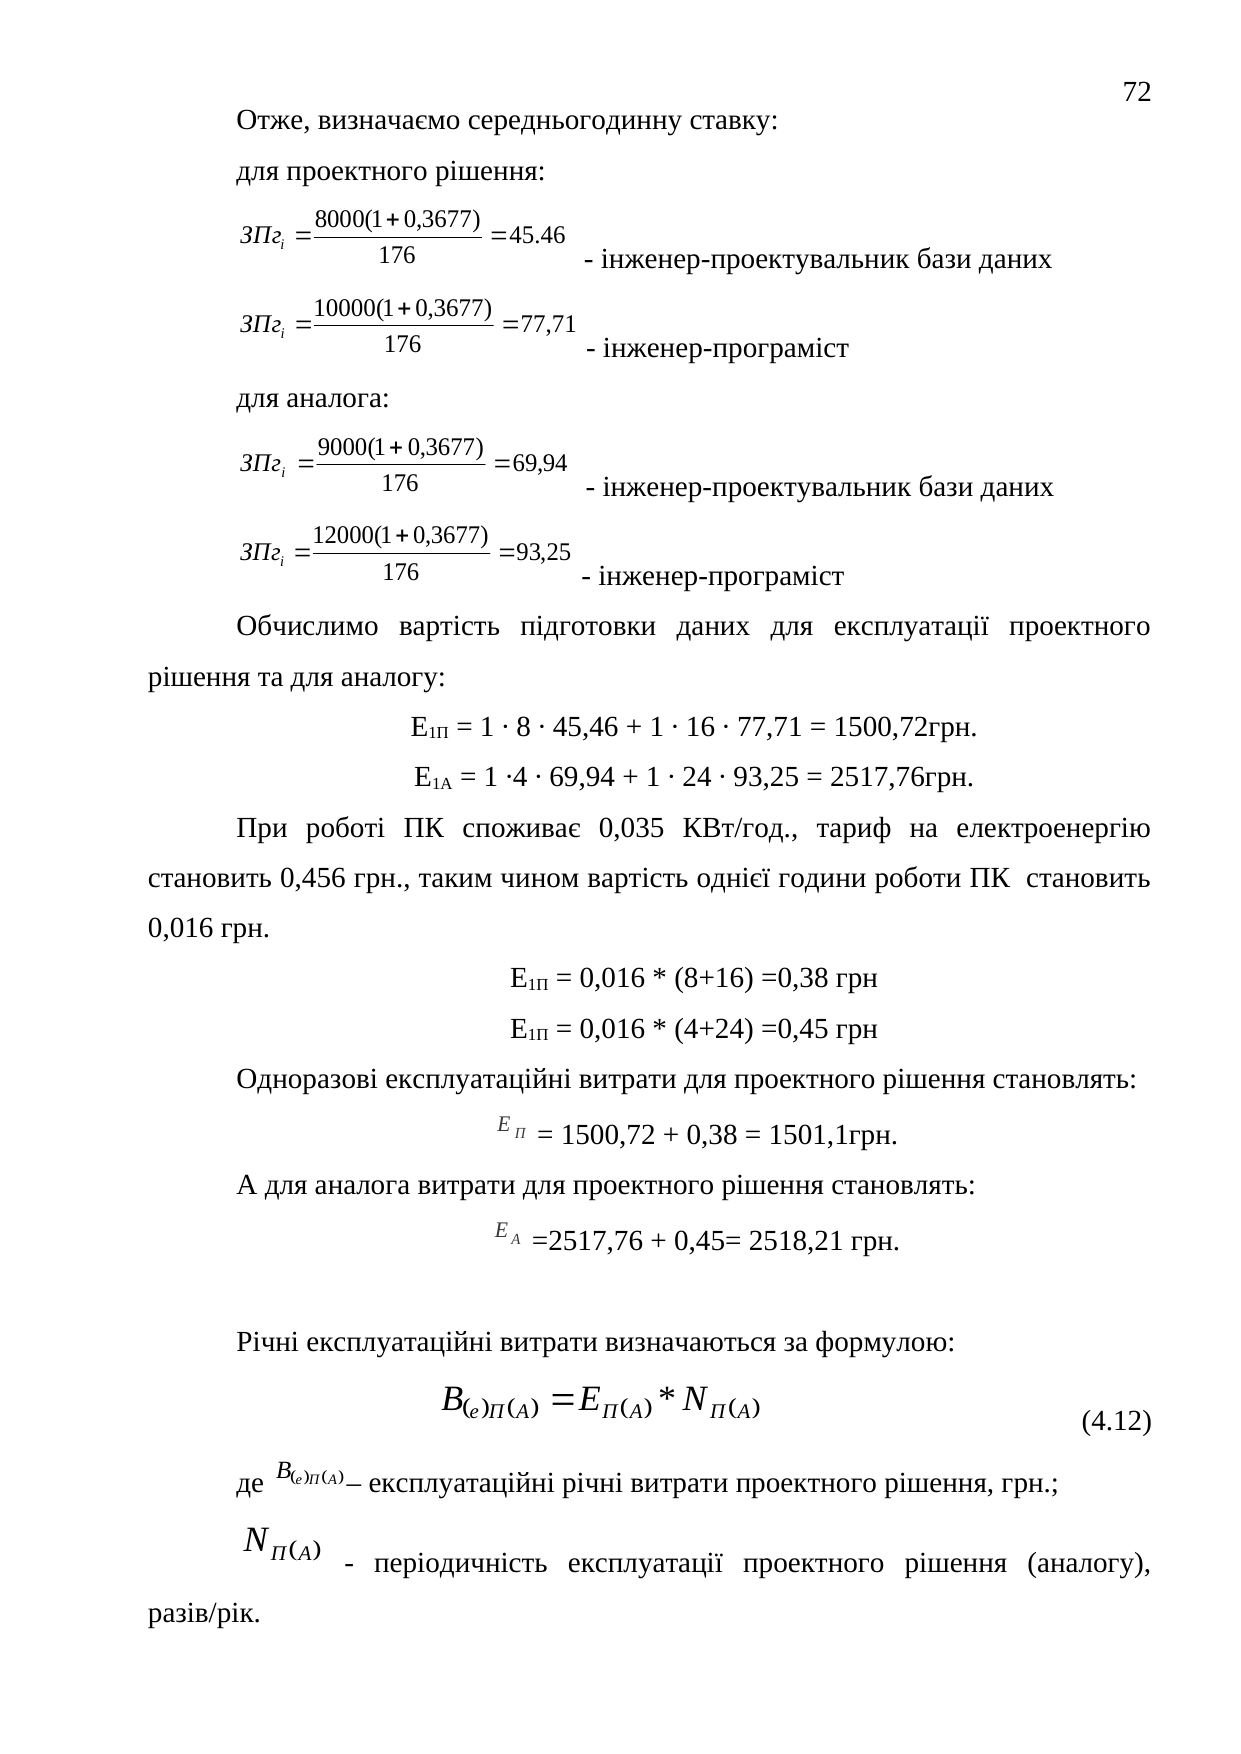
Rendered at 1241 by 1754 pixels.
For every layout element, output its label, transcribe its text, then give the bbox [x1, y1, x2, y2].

text - інженер-проектувальник бази даних [148, 431, 1152, 503]
text - періодичність експлуатації проектного рішення (аналогу), разів/рік. [148, 1516, 1152, 1629]
text для аналога: [148, 381, 1152, 414]
text Одноразові експлуатаційні витрати для проектного рішення становлять: [148, 1061, 1152, 1095]
text де – експлуатаційні річні витрати проектного рішення, грн.; [148, 1454, 1152, 1499]
text Е1П = 1 ∙ 8 ∙ 45,46 + 1 ∙ 16 ∙ 77,71 = 1500,72грн. [148, 709, 1152, 743]
text Отже, визначаємо середньогодинну ставку: [148, 102, 1152, 136]
text Е1П = 0,016 * (4+24) =0,45 грн [148, 1011, 1152, 1044]
text Річні експлуатаційні витрати визначаються за формулою: [148, 1324, 1152, 1358]
text = 1500,72 + 0,38 = 1501,1грн. [148, 1112, 1152, 1151]
text Е1П = 0,016 * (8+16) =0,38 грн [148, 961, 1152, 994]
text - інженер-проектувальник бази даних [148, 203, 1152, 275]
text - інженер-програміст [148, 292, 1152, 364]
text (4.12) [148, 1374, 1152, 1437]
text =2517,76 + 0,45= 2518,21 грн. [148, 1218, 1152, 1257]
text Обчислимо вартість підготовки даних для експлуатації проектного рішення та для аналогу: [148, 608, 1152, 692]
text А для аналога витрати для проектного рішення становлять: [148, 1167, 1152, 1201]
text для проектного рішення: [148, 153, 1152, 186]
text - інженер-програміст [148, 520, 1152, 592]
text При роботi ПК споживає 0,035 КВт/год., тариф на електроенергiю становить 0,456 грн., таким чином вартiсть однiєї години роботи ПК становить 0,016 грн. [148, 810, 1152, 944]
text Е1А = 1 ∙4 ∙ 69,94 + 1 ∙ 24 ∙ 93,25 = 2517,76грн. [148, 759, 1152, 793]
